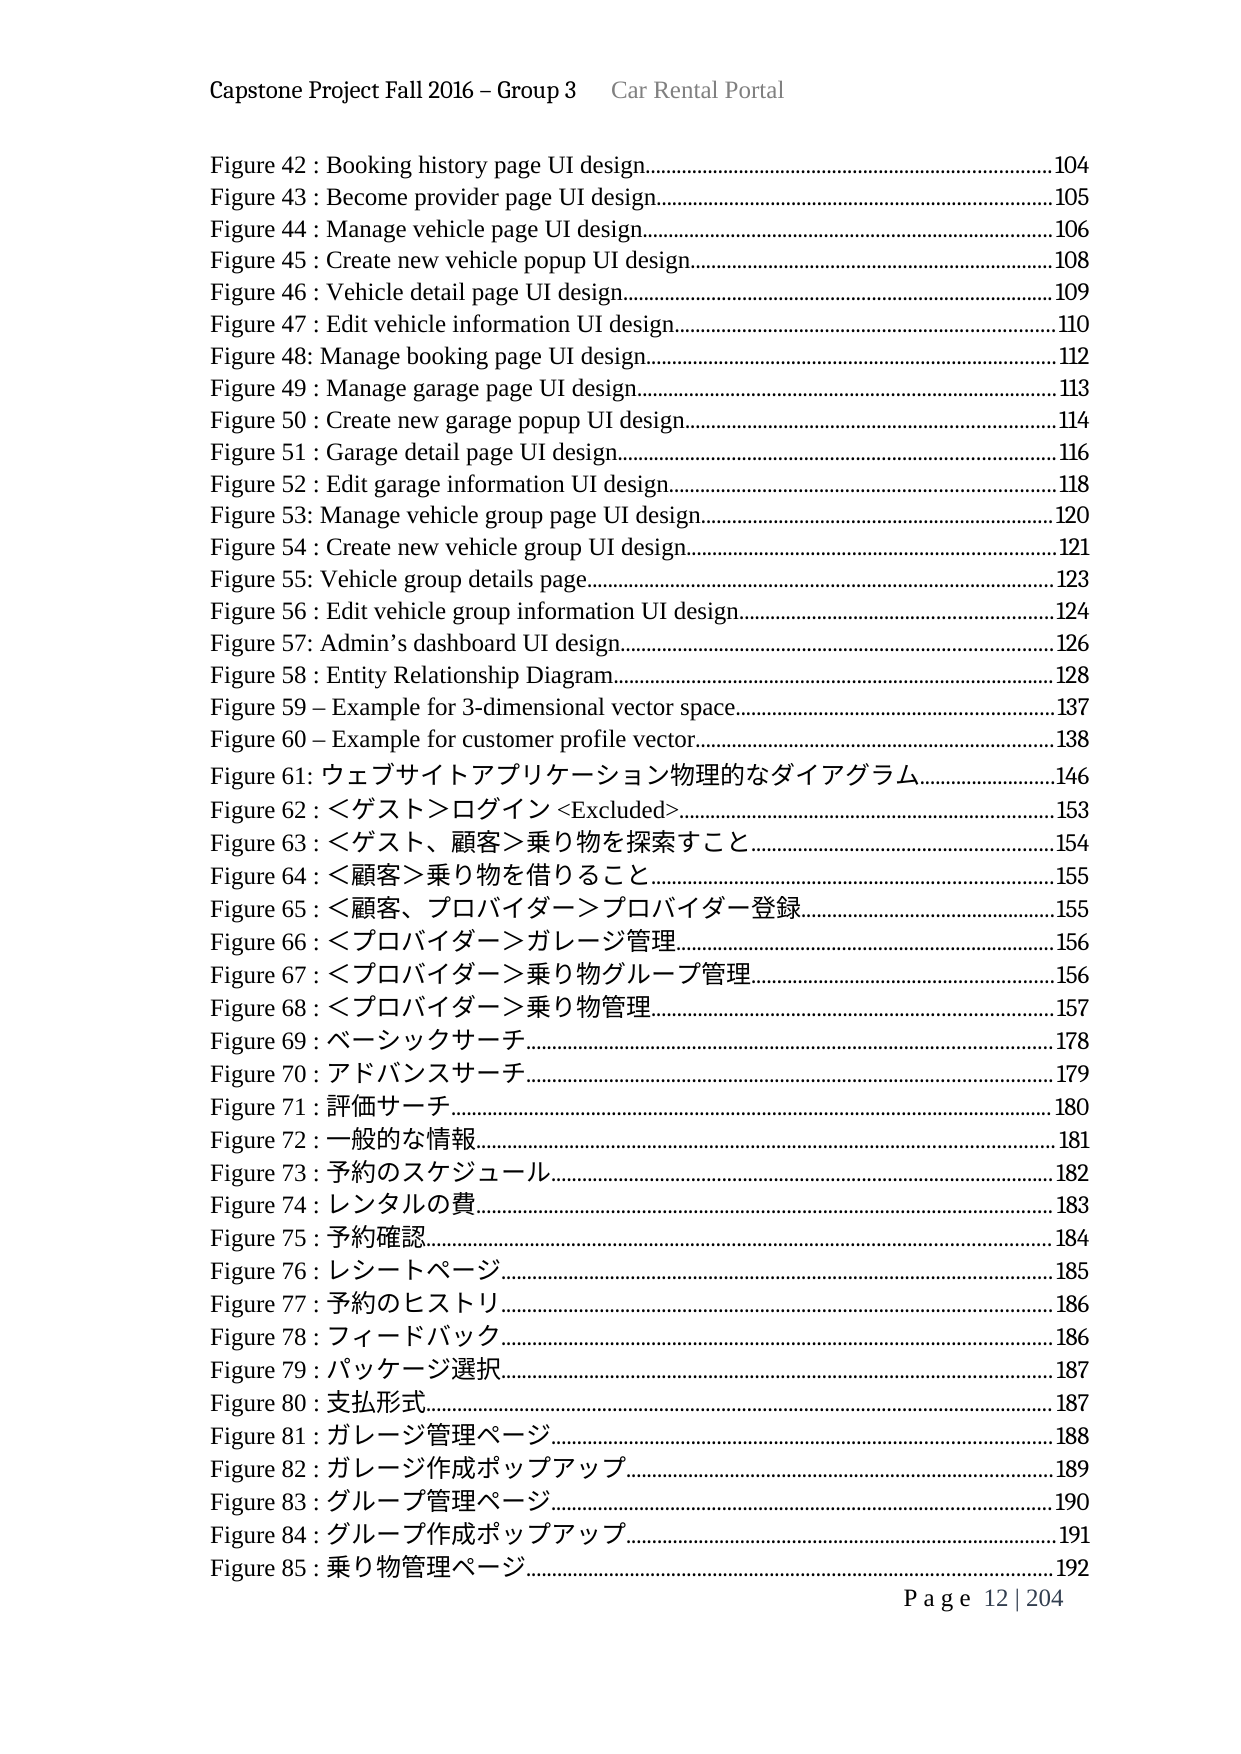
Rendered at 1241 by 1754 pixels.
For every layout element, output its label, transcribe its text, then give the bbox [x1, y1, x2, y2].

text Figure 84 : グループ作成ポップアップ 191 [210, 1519, 1090, 1549]
text Figure 71 : 評価サーチ 180 [210, 1091, 1090, 1121]
text Figure 56 : Edit vehicle group information UI design 124 [210, 596, 1090, 626]
text Figure 73 : 予約のスケジュール 182 [210, 1157, 1090, 1187]
text Figure 46 : Vehicle detail page UI design 109 [210, 277, 1090, 307]
text Figure 58 : Entity Relationship Diagram 128 [210, 660, 1090, 689]
text Figure 81 : ガレージ管理ページ 188 [210, 1420, 1090, 1451]
text Figure 53: Manage vehicle group page UI design 120 [210, 501, 1090, 530]
text Figure 82 : ガレージ作成ポップアップ 189 [210, 1453, 1090, 1483]
text Figure 44 : Manage vehicle page UI design 106 [210, 214, 1090, 243]
text Figure 45 : Create new vehicle popup UI design 108 [210, 246, 1090, 275]
text Figure 79 : パッケージ選択 187 [210, 1354, 1090, 1385]
text Figure 51 : Garage detail page UI design 116 [210, 437, 1090, 466]
text Figure 80 : 支払形式 187 [210, 1387, 1090, 1418]
text Figure 75 : 予約確認 184 [210, 1223, 1090, 1253]
text Figure 74 : レンタルの費 183 [210, 1190, 1090, 1220]
text Figure 68 : ＜プロバイダー＞乗り物管理 157 [210, 992, 1090, 1023]
text Figure 43 : Become provider page UI design 105 [210, 182, 1090, 211]
text Figure 47 : Edit vehicle information UI design 110 [210, 309, 1090, 339]
text Figure 66 : ＜プロバイダー＞ガレージ管理 156 [210, 926, 1090, 957]
text Figure 78 : フィードバック 186 [210, 1321, 1090, 1352]
text Figure 50 : Create new garage popup UI design 114 [210, 405, 1090, 434]
text Figure 55: Vehicle group details page 123 [210, 564, 1090, 594]
text Figure 60 – Example for customer profile vector 138 [210, 724, 1090, 753]
text Figure 63 : ＜ゲスト、顧客＞乗り物を探索すこと 154 [210, 828, 1090, 858]
text Figure 83 : グループ管理ページ 190 [210, 1486, 1090, 1516]
text Figure 54 : Create new vehicle group UI design 121 [210, 532, 1090, 562]
text Figure 77 : 予約のヒストリ 186 [210, 1288, 1090, 1319]
text Figure 69 : ベーシックサーチ 178 [210, 1025, 1090, 1056]
text Figure 72 : 一般的な情報 181 [210, 1124, 1090, 1154]
text Figure 65 : ＜顧客、プロバイダー＞プロバイダー登録 155 [210, 893, 1090, 924]
text Figure 76 : レシートページ 185 [210, 1256, 1090, 1286]
text Figure 57: Admin’s dashboard UI design 126 [210, 628, 1090, 658]
text Figure 61: ウェブサイトアプリケーション物理的なダイアグラム 146 [210, 756, 1090, 792]
text Figure 59 – Example for 3-dimensional vector space 137 [210, 692, 1090, 721]
text Figure 52 : Edit garage information UI design 118 [210, 469, 1090, 498]
text Figure 67 : ＜プロバイダー＞乗り物グループ管理 156 [210, 959, 1090, 990]
text Figure 85 : 乗り物管理ページ 192 [210, 1552, 1090, 1582]
text Figure 62 : ＜ゲスト＞ログイン <Excluded> 153 [210, 795, 1090, 825]
text Figure 49 : Manage garage page UI design 113 [210, 373, 1090, 403]
text Figure 48: Manage booking page UI design 112 [210, 341, 1090, 371]
text Figure 42 : Booking history page UI design 104 [210, 150, 1090, 179]
text Figure 64 : ＜顧客＞乗り物を借りること 155 [210, 861, 1090, 891]
text Figure 70 : アドバンスサーチ 179 [210, 1058, 1090, 1088]
